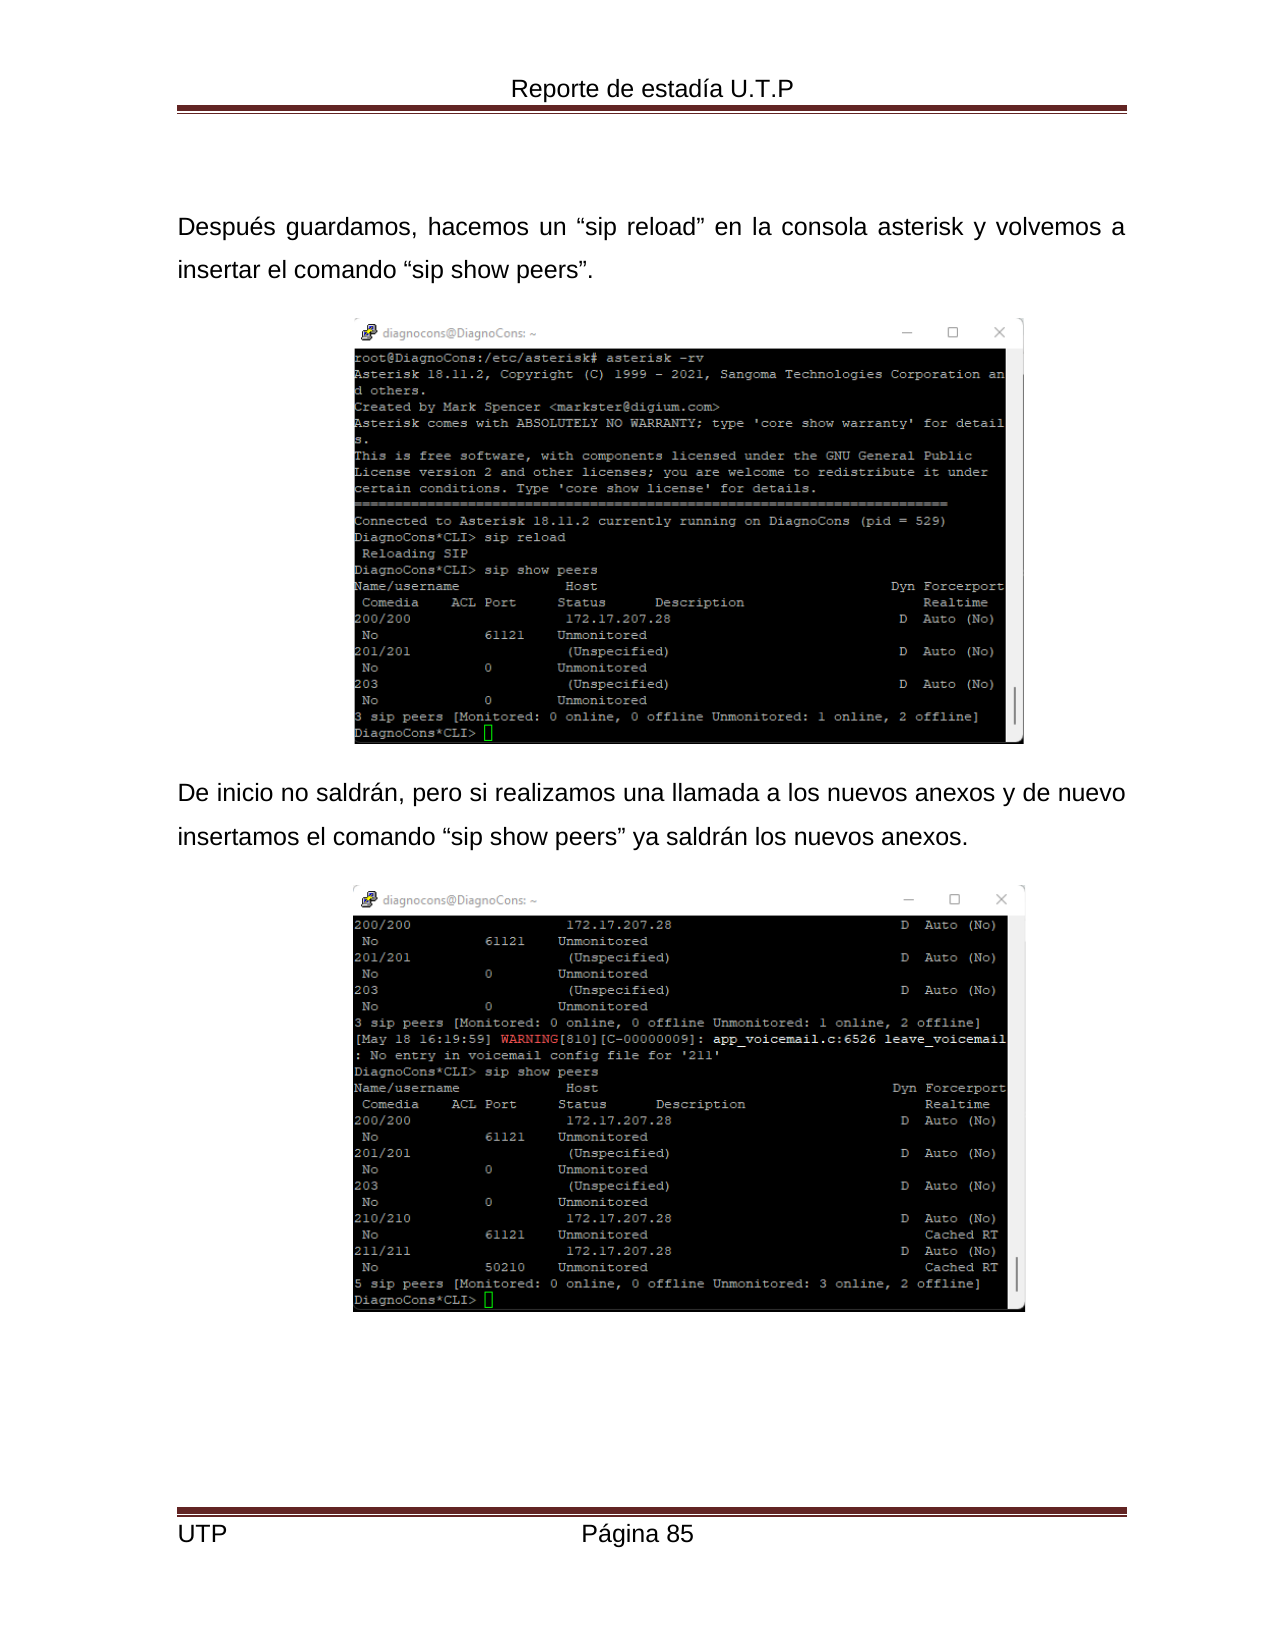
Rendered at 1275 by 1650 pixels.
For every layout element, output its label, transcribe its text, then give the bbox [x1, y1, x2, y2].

text De inicio no saldrán, pero si realizamos una llamada a los nuevos anexos y de nuevo insertamos el comando “sip show peers” ya saldrán los nuevos anexos. [177, 778, 1127, 850]
text Después guardamos, hacemos un “sip reload” en la consola asterisk y volvemos a insertar el comando “sip show peers”. [177, 212, 1127, 283]
picture [354, 318, 1024, 744]
picture [353, 885, 1026, 1312]
